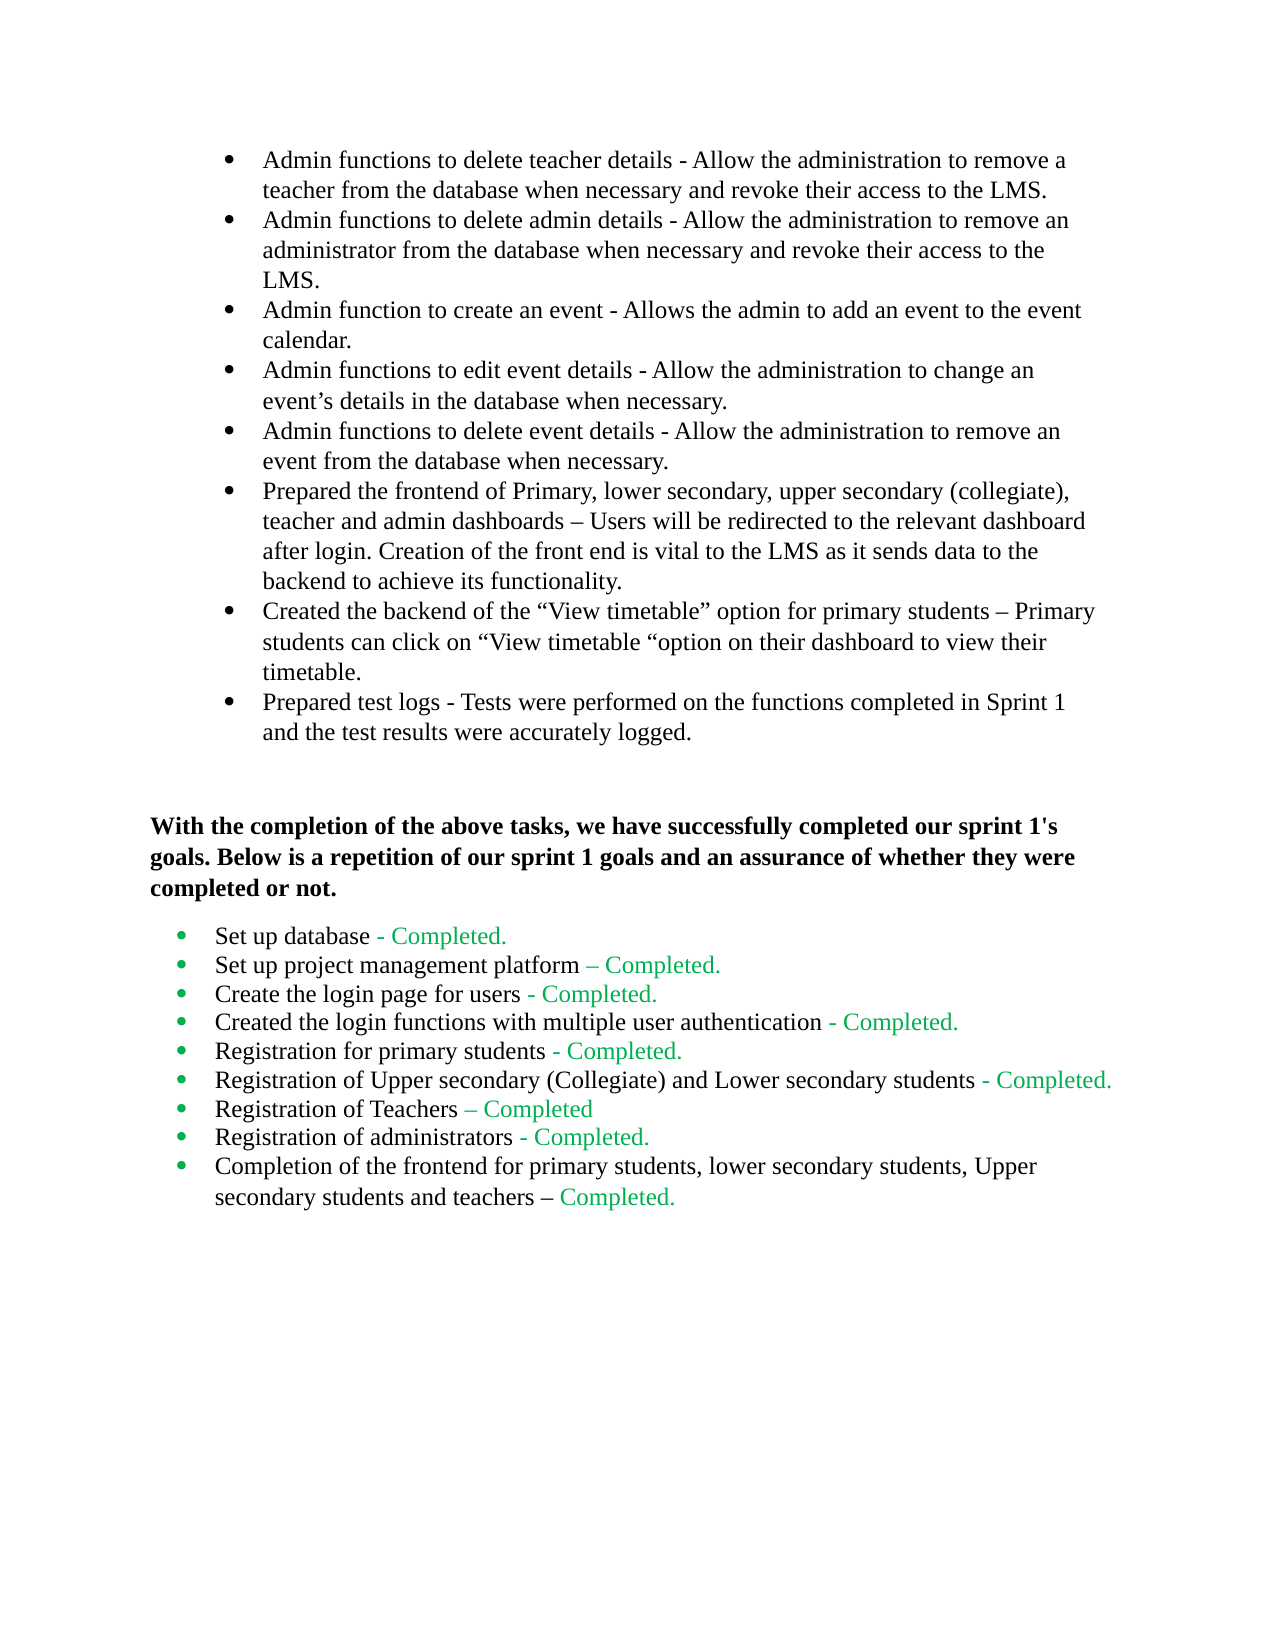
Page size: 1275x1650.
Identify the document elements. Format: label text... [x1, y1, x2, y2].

list Completion of the frontend for primary students, lower secondary students, Upper secondary students and teachers – Completed. [177, 1151, 1047, 1210]
list Created the backend of the “View timetable” option for primary students – Primary students can click on “View timetable “option on their dashboard to view their timetable. [225, 596, 1099, 685]
list Set up database - Completed. [177, 921, 1158, 950]
list Admin functions to delete admin details - Allow the administration to remove an administrator from the database when necessary and revoke their access to the LMS. [225, 205, 1099, 294]
list Admin functions to delete event details - Allow the administration to remove an event from the database when necessary. [225, 416, 1099, 475]
list Created the login functions with multiple user authentication - Completed. [177, 1007, 1158, 1036]
list Registration of Teachers – Completed [177, 1094, 1158, 1122]
list Registration of Upper secondary (Collegiate) and Lower secondary students - Completed. [177, 1065, 1158, 1094]
list Registration for primary students - Completed. [177, 1036, 1158, 1065]
list Prepared test logs - Tests were performed on the functions completed in Sprint 1 and the test results were accurately logged. [225, 687, 1099, 746]
list Prepared the frontend of Primary, lower secondary, upper secondary (collegiate), teacher and admin dashboards – Users will be redirected to the relevant dashboard after login. Creation of the front end is vital to the LMS as it sends data to the backend to achieve its functionality. [225, 476, 1099, 595]
list Create the login page for users - Completed. [177, 979, 1158, 1007]
subtitle With the completion of the above tasks, we have successfully completed our sprint 1's goals. Below is a repetition of our sprint 1 goals and an assurance of whether they were completed or not. [150, 811, 1108, 902]
list Registration of administrators - Completed. [177, 1122, 1158, 1151]
list Admin functions to edit event details - Allow the administration to change an event’s details in the database when necessary. [225, 356, 1099, 414]
list Admin functions to delete teacher details - Allow the administration to remove a teacher from the database when necessary and revoke their access to the LMS. [225, 145, 1099, 204]
list Set up project management platform – Completed. [177, 950, 1158, 979]
list Admin function to create an event - Allows the admin to add an event to the event calendar. [225, 295, 1099, 354]
